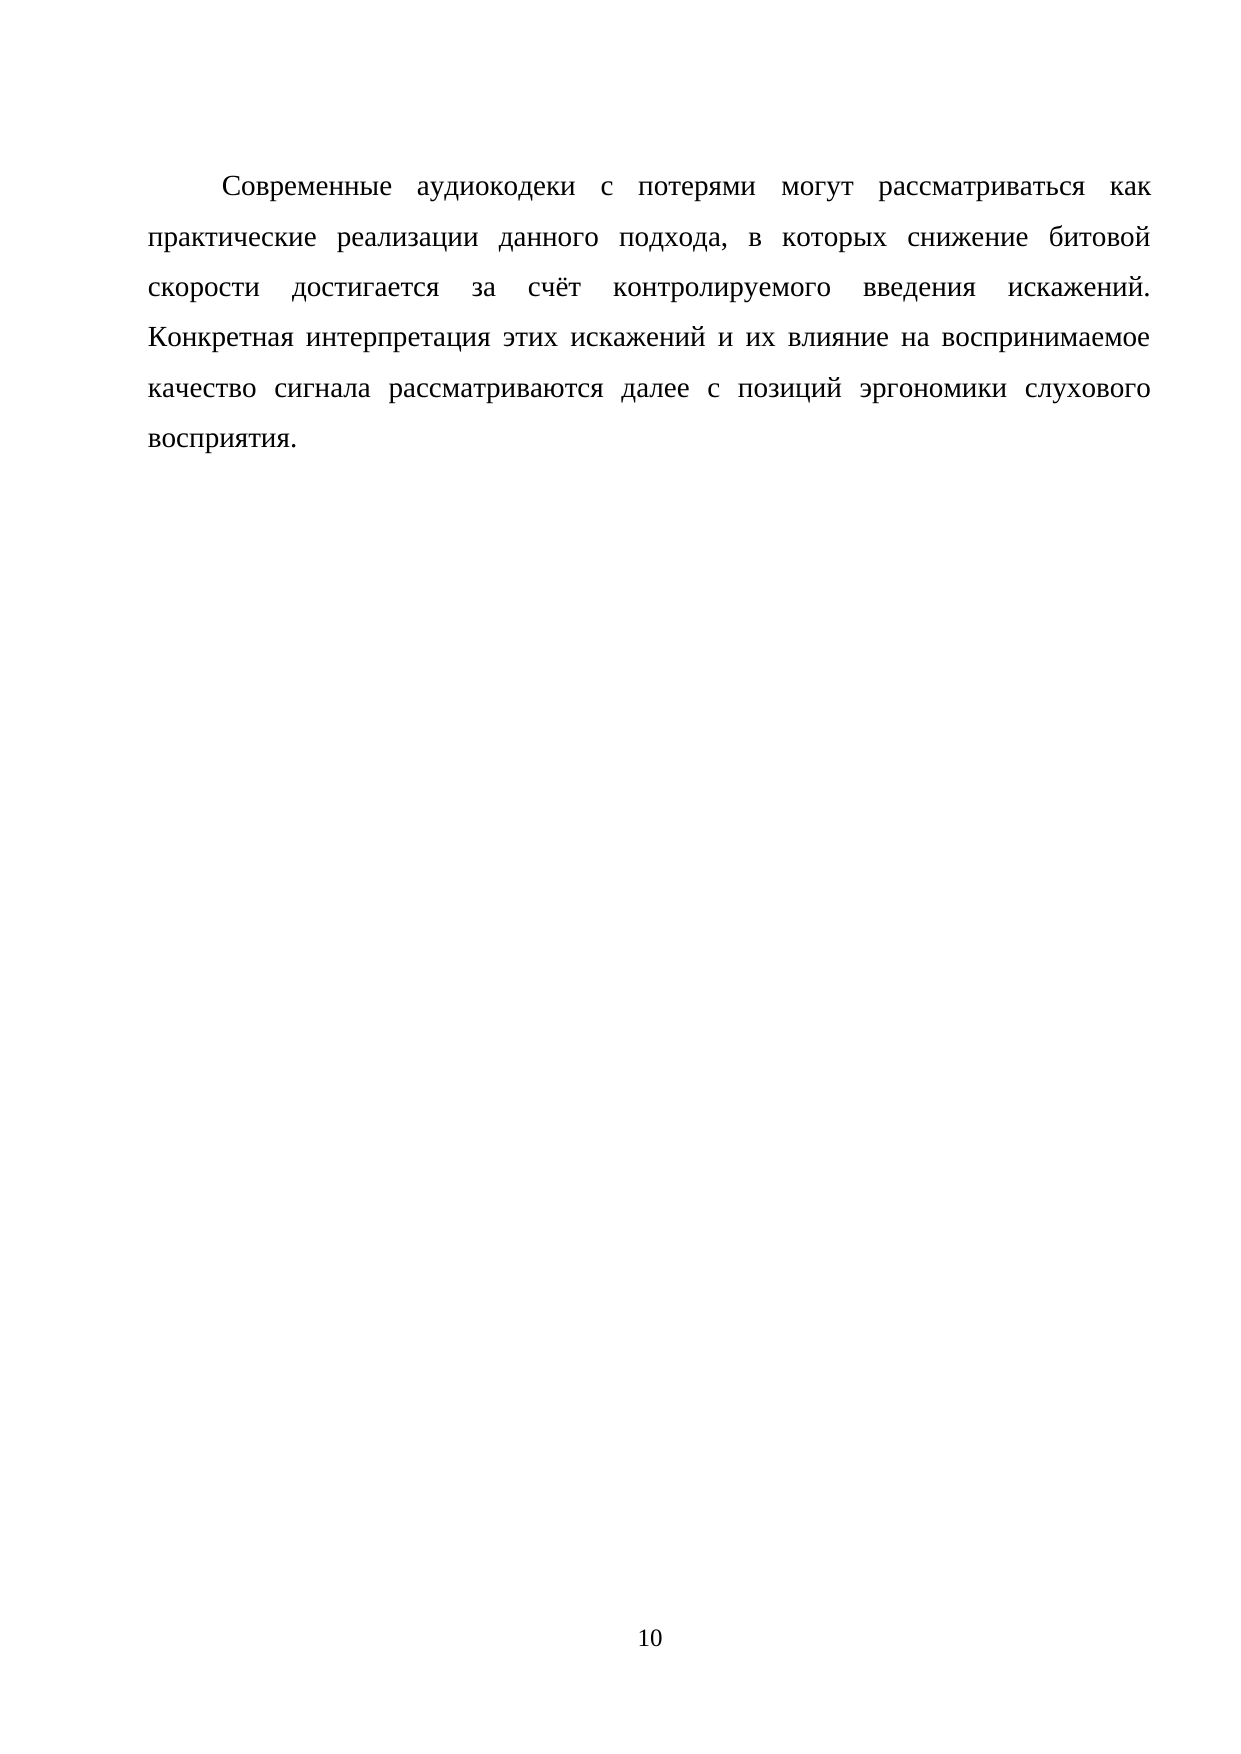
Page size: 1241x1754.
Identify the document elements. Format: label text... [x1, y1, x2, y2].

text Современные аудиокодеки с потерями могут рассматриваться как практические реализации данного подхода, в которых снижение битовой скорости достигается за счёт контролируемого введения искажений. Конкретная интерпретация этих искажений и их влияние на воспринимаемое качество сигнала рассматриваются далее с позиций эргономики слухового восприятия. [148, 168, 1152, 453]
